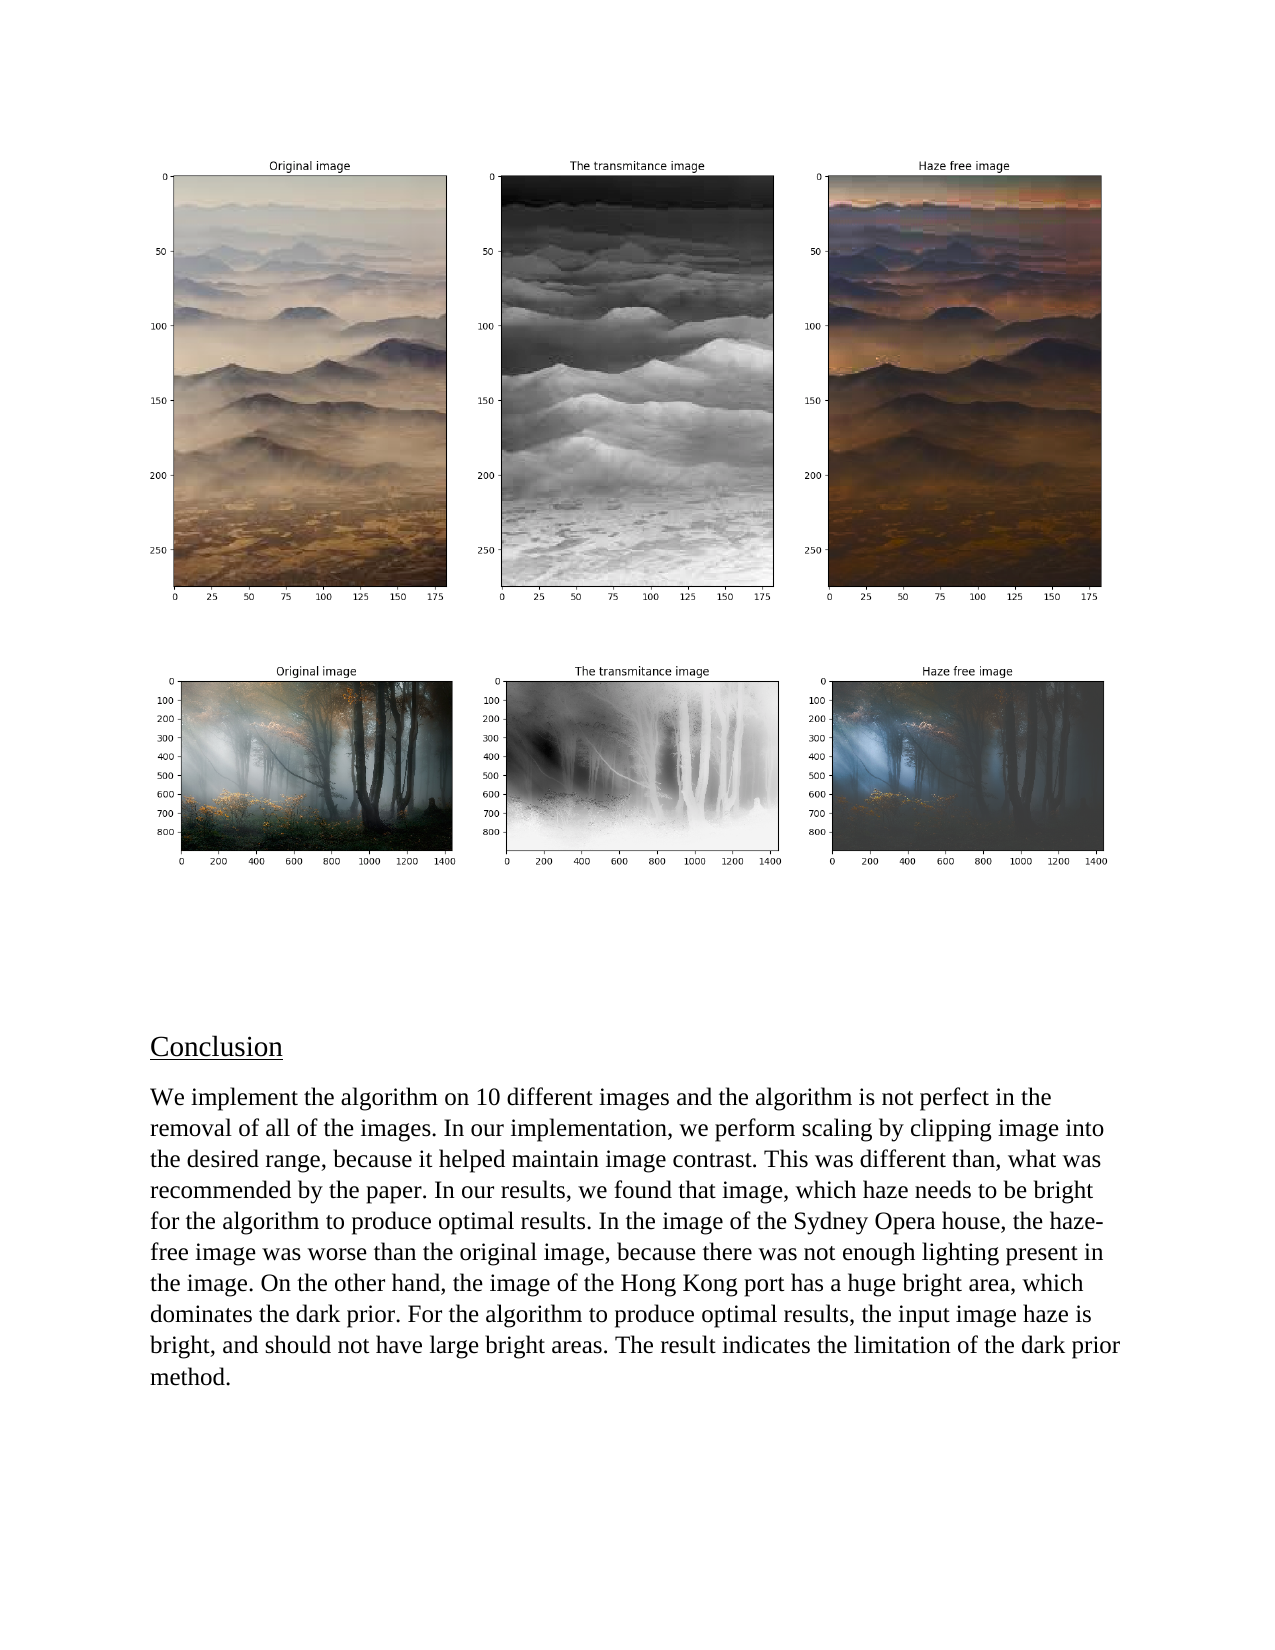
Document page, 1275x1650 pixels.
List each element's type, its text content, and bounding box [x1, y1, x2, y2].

text Conclusion [150, 1029, 1125, 1063]
picture [150, 150, 1125, 622]
picture [150, 640, 1125, 905]
text We implement the algorithm on 10 different images and the algorithm is not perfect in the removal of all of the images. In our implementation, we perform scaling by clipping image into the desired range, because it helped maintain image contrast. This was different than, what was recommended by the paper. In our results, we found that image, which haze needs to be bright for the algorithm to produce optimal results. In the image of the Sydney Opera house, the haze-free image was worse than the original image, because there was not enough lighting present in the image. On the other hand, the image of the Hong Kong port has a huge bright area, which dominates the dark prior. For the algorithm to produce optimal results, the input image haze is bright, and should not have large bright areas. The result indicates the limitation of the dark prior method. [150, 1082, 1125, 1390]
